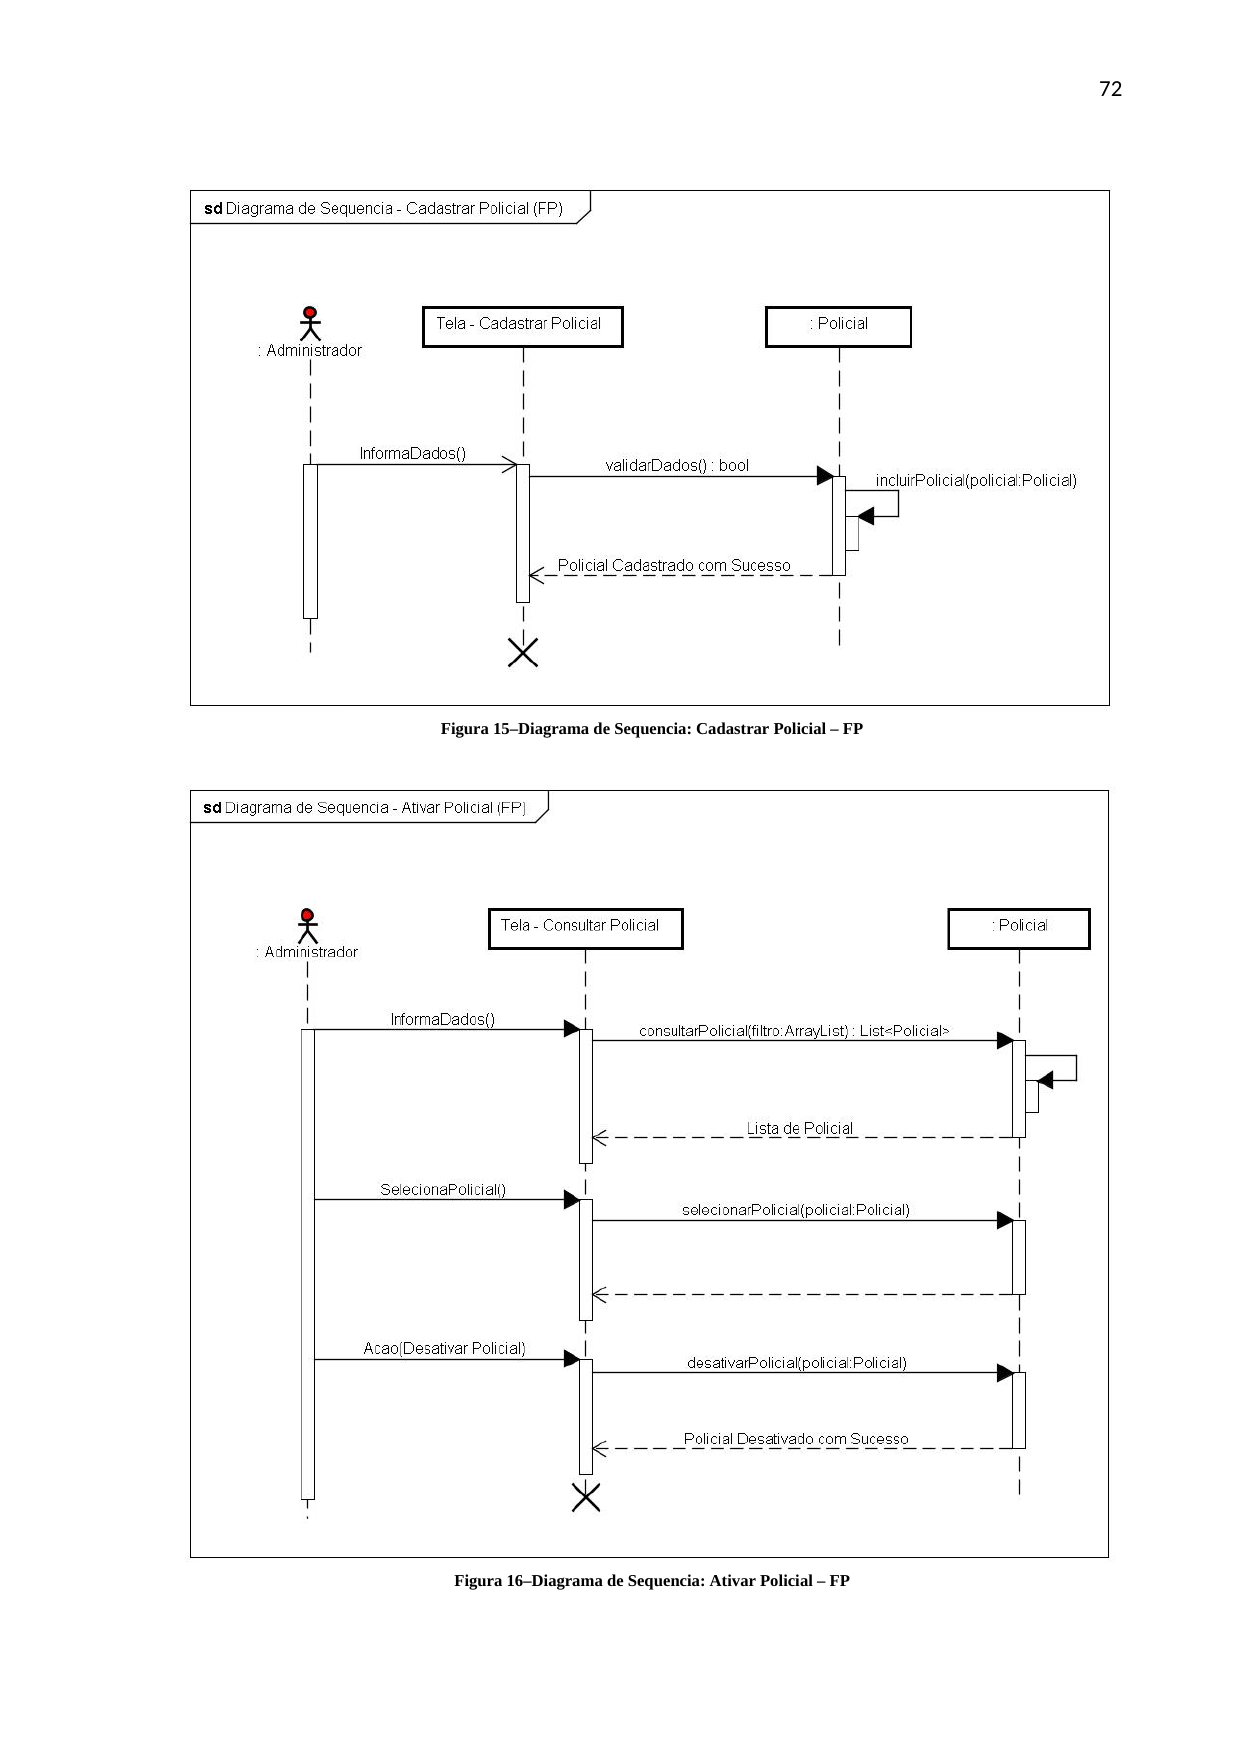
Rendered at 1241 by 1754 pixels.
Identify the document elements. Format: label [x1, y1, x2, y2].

picture [177, 777, 1121, 1570]
picture [177, 177, 1121, 717]
